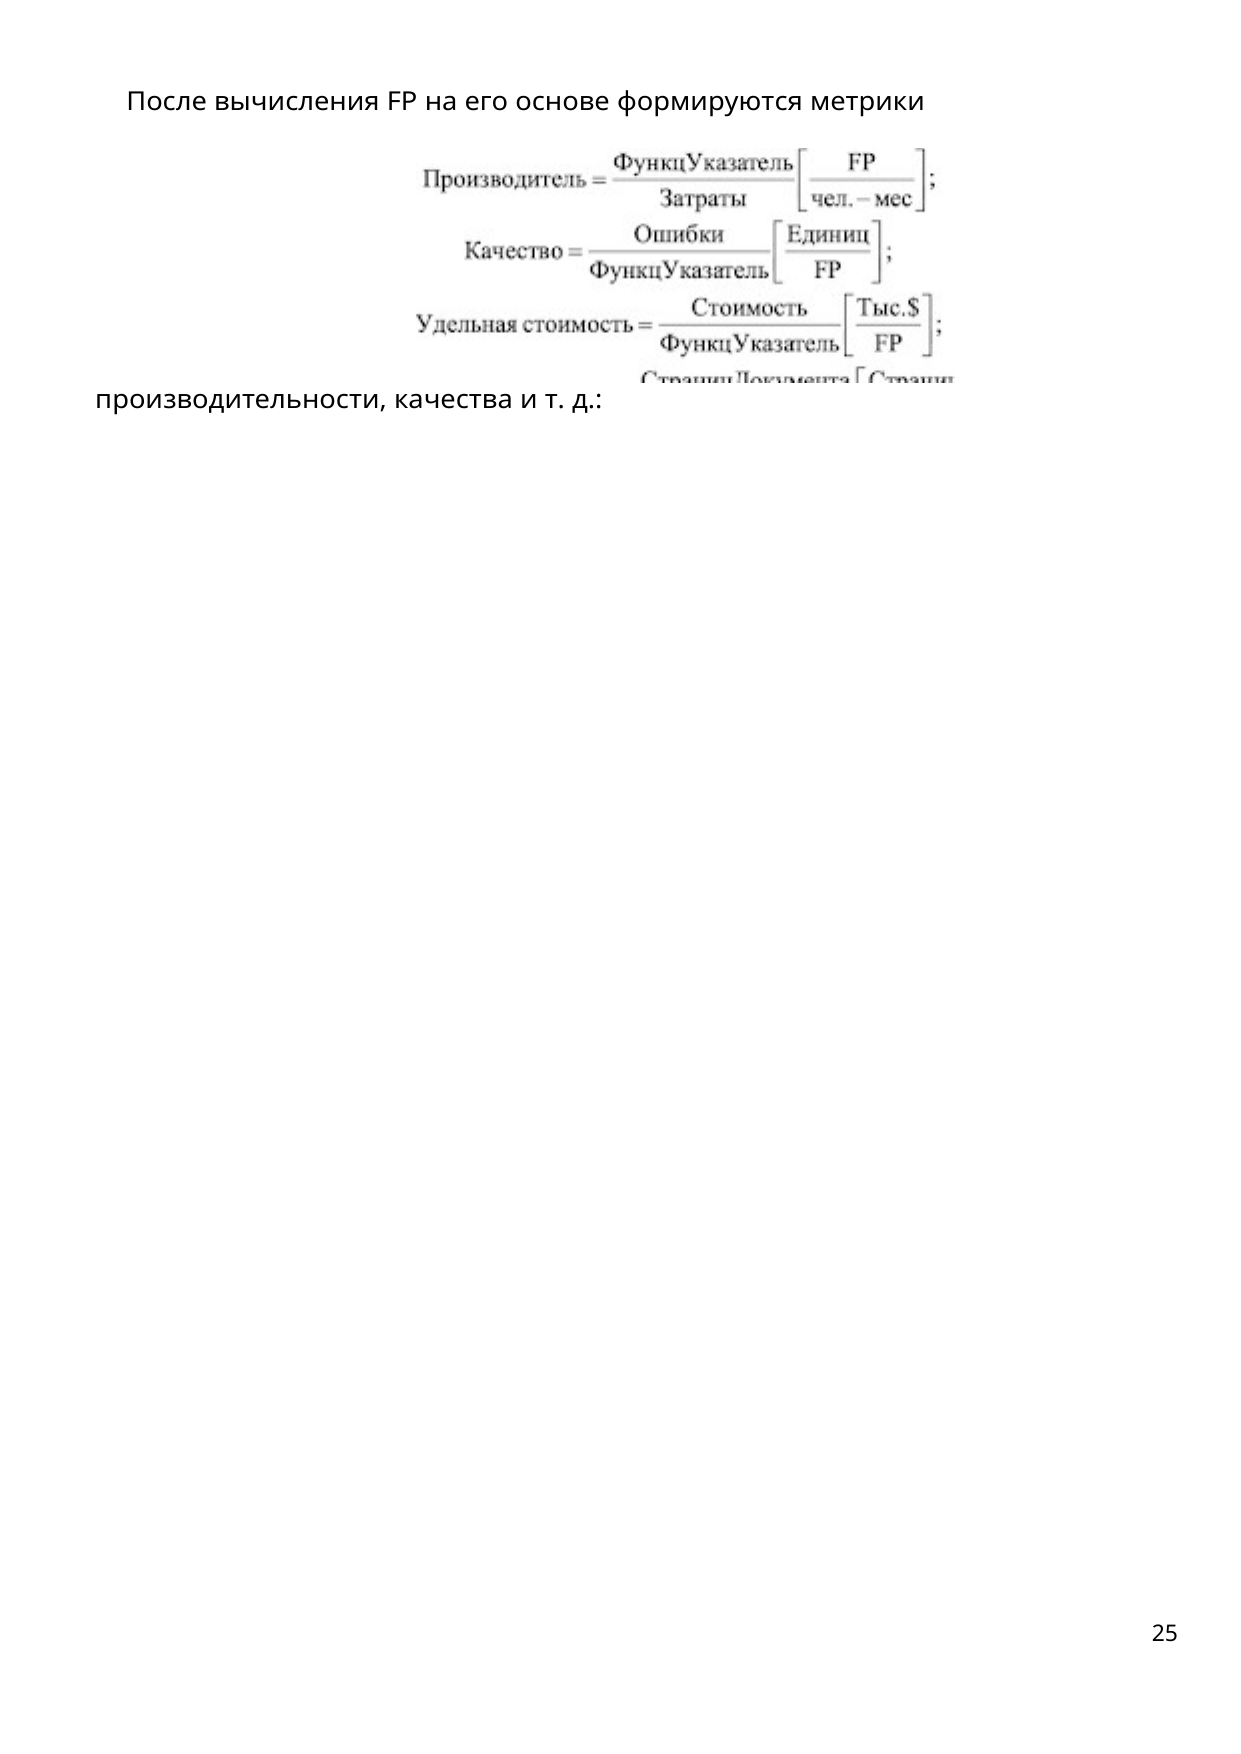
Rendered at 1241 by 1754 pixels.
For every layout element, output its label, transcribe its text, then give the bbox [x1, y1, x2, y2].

picture [415, 148, 955, 383]
